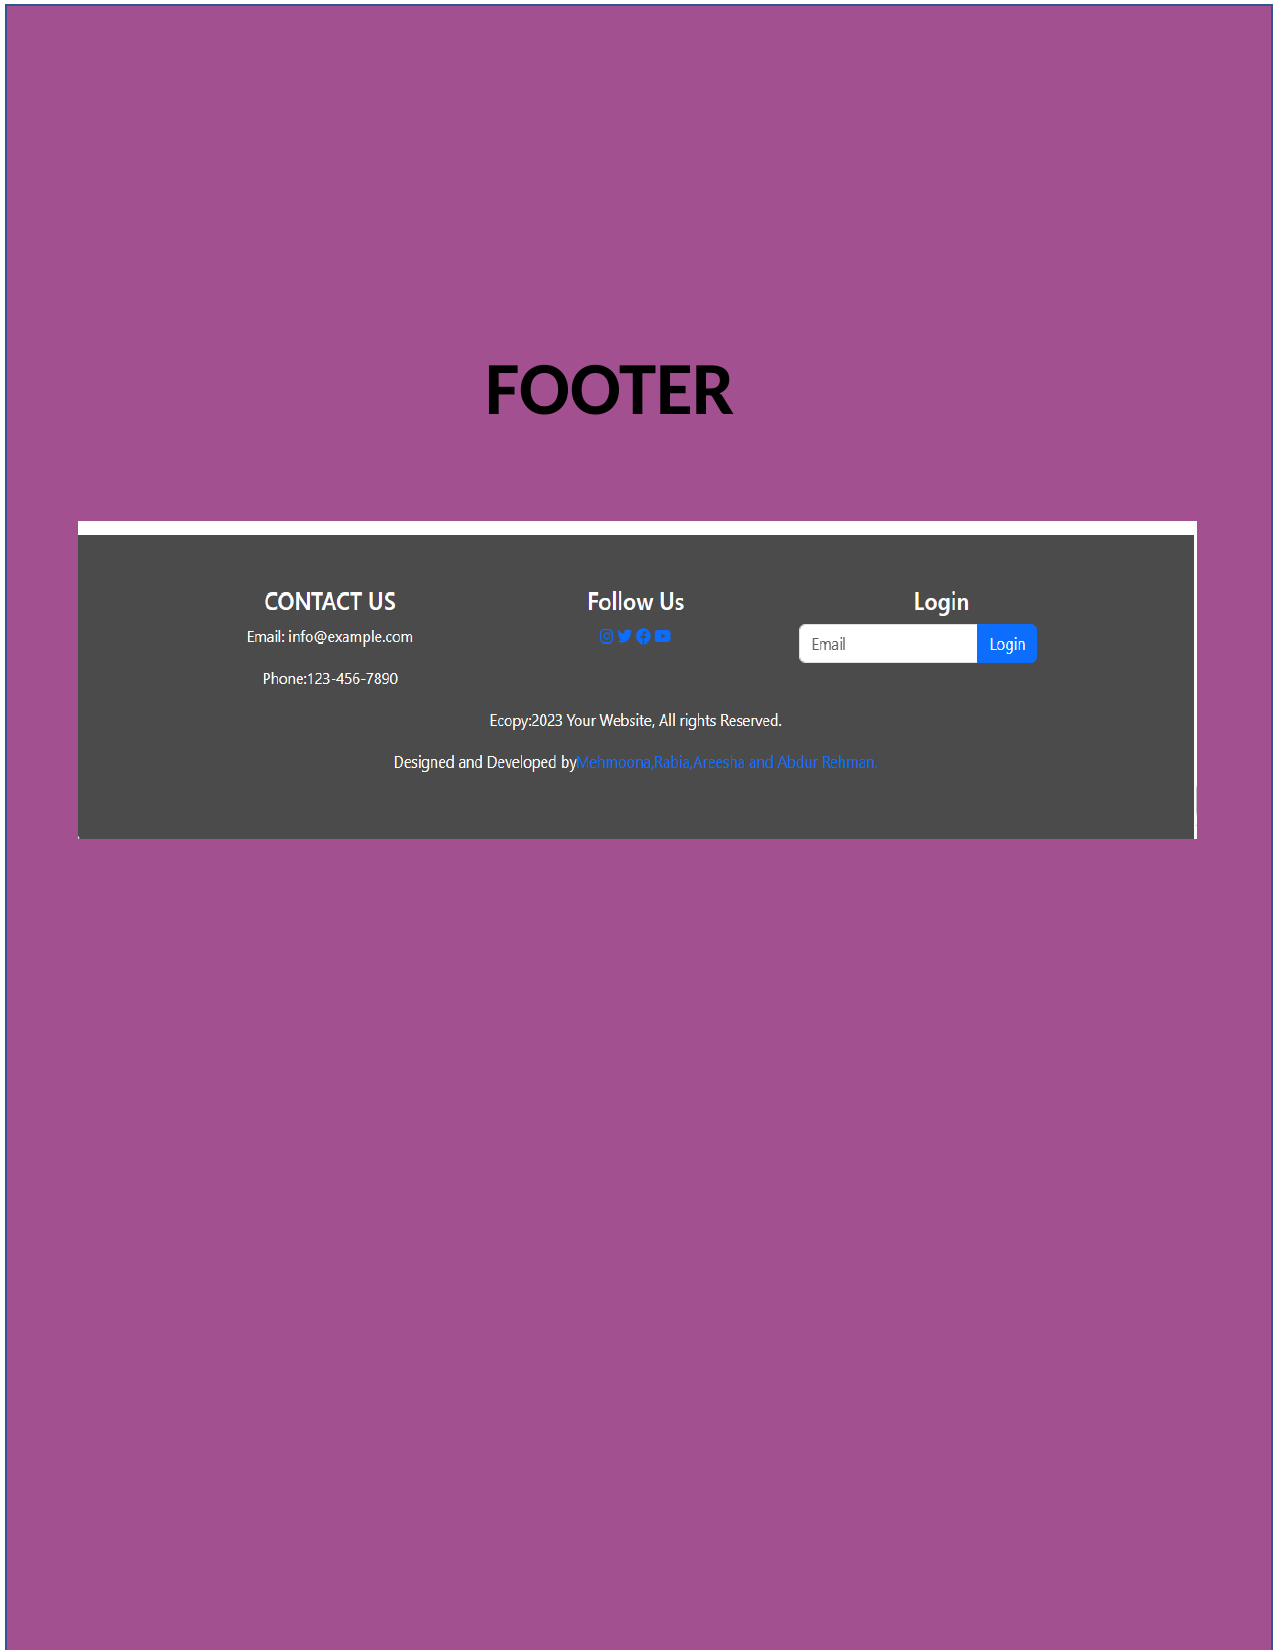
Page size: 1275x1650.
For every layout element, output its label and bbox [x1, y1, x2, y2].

picture [78, 521, 1197, 839]
